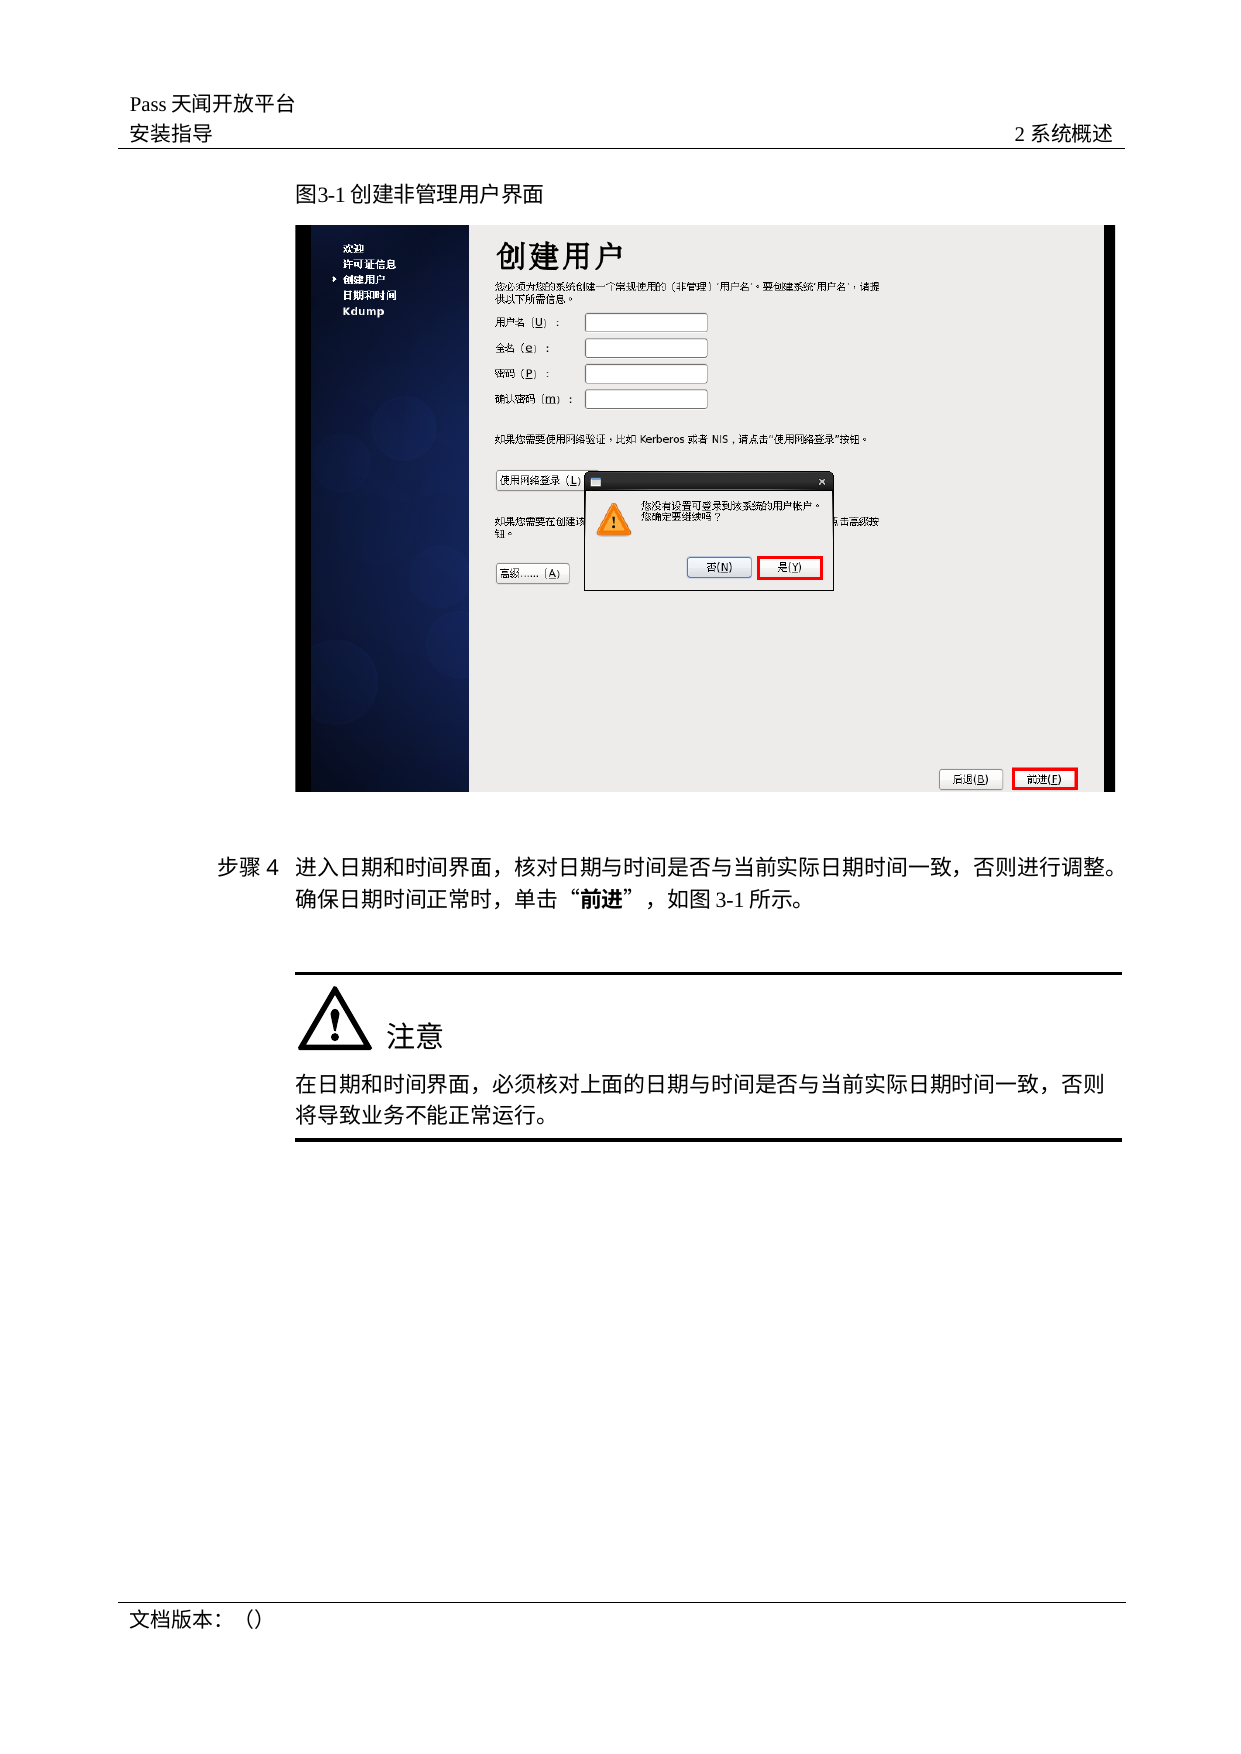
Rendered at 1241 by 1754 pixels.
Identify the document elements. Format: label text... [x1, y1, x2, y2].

picture [295, 225, 1116, 792]
text 在日期和时间界面，必须核对上面的日期与时间是否与当前实际日期时间一致，否则将导致业务不能正常运行。 [295, 1067, 1122, 1138]
text 创建非管理用户界面 [295, 177, 1122, 209]
text 进入日期和时间界面，核对日期与时间是否与当前实际日期时间一致，否则进行调整。确保日期时间正常时，单击“前进”，如图3-29所示。 [279, 850, 1122, 913]
